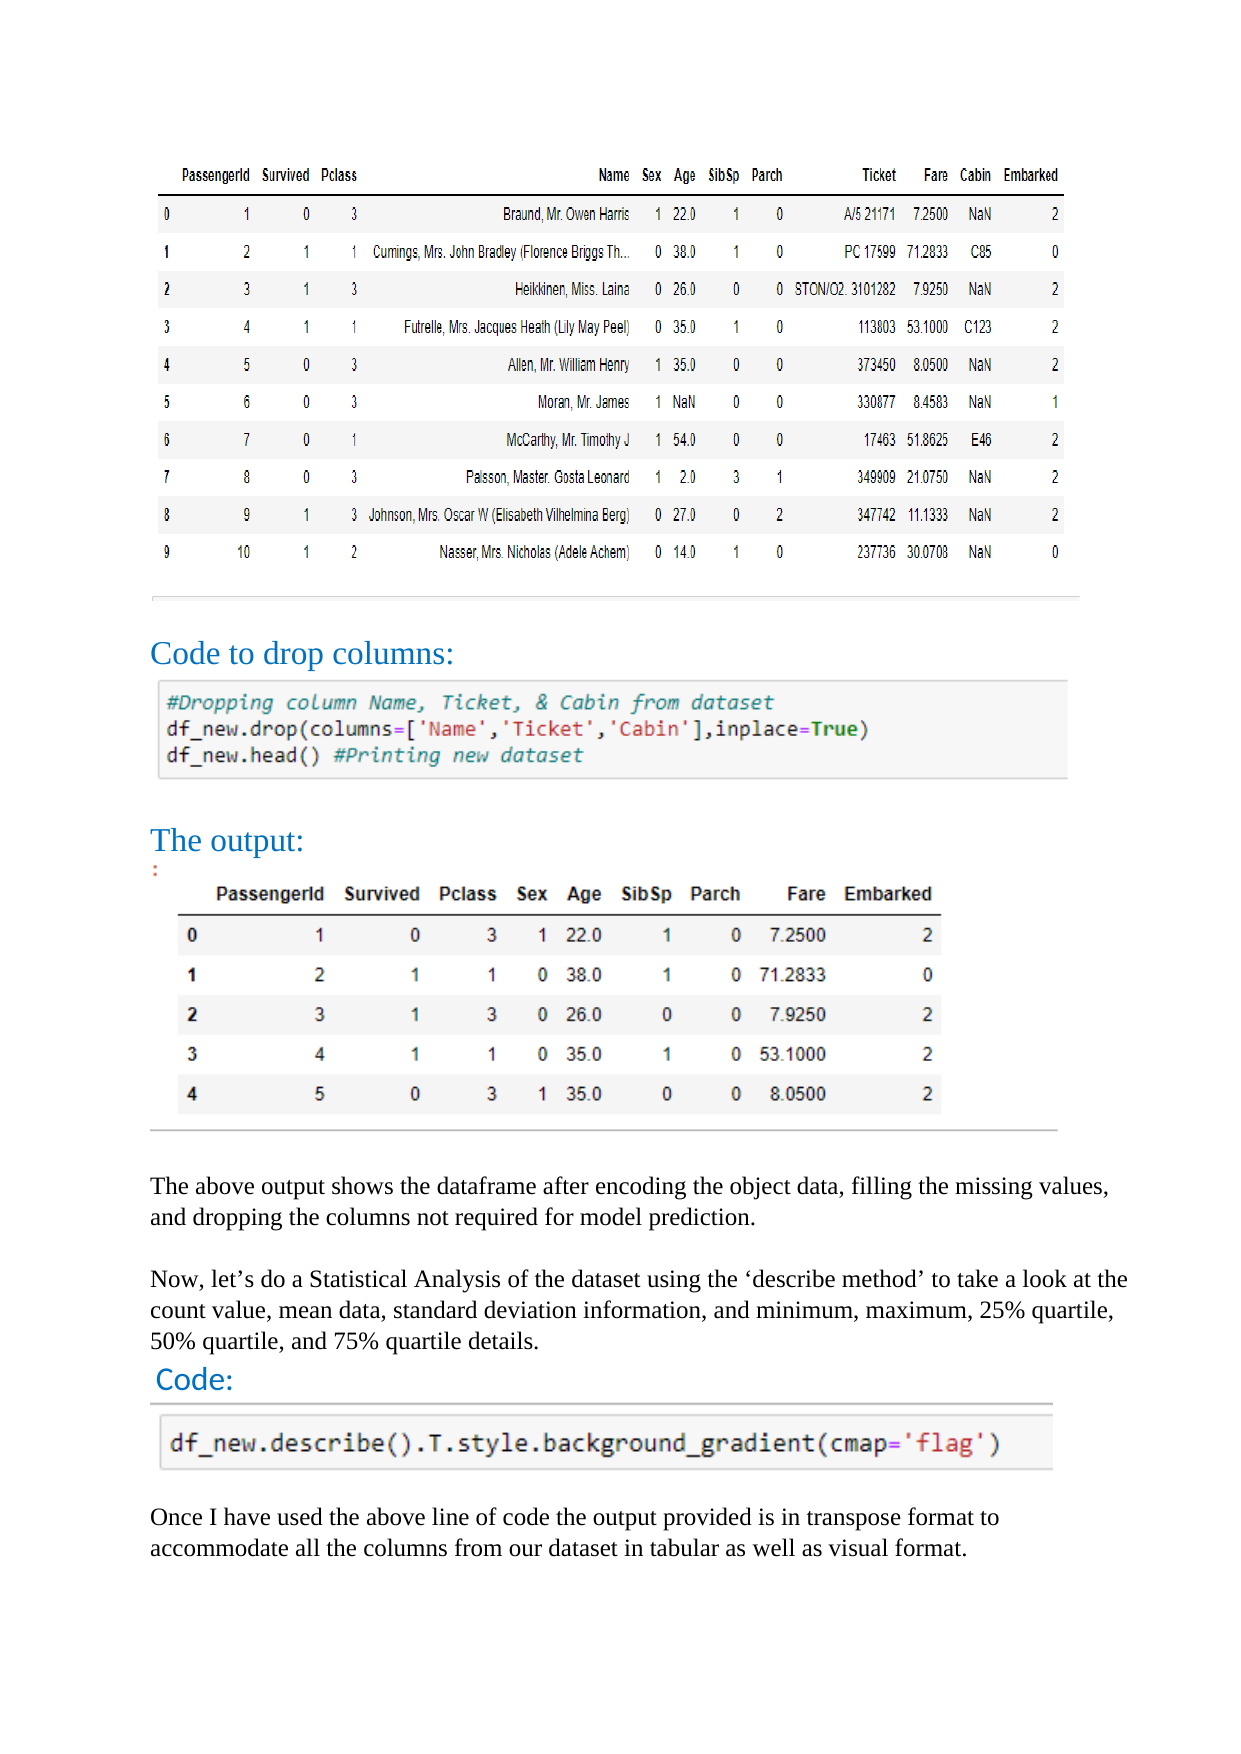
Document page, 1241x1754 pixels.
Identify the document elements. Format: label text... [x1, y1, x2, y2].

list The output: [150, 820, 1137, 859]
picture [150, 674, 1068, 788]
list Code: [150, 1357, 1137, 1398]
picture [150, 861, 1058, 1139]
list Once I have used the above line of code the output provided is in transpose format to accommodate all the columns from our dataset in tabular as well as visual format. [150, 1502, 1137, 1562]
list The above output shows the dataframe after encoding the object data, filling the missing values, and dropping the columns not required for model prediction. [150, 1171, 1137, 1231]
picture [150, 1401, 1053, 1500]
picture [150, 150, 1080, 601]
list Code to drop columns: [150, 633, 1137, 672]
list Now, let’s do a Statistical Analysis of the dataset using the ‘describe method’ to take a look at the count value, mean data, standard deviation information, and minimum, maximum, 25% quartile, 50% quartile, and 75% quartile details. [150, 1264, 1137, 1355]
